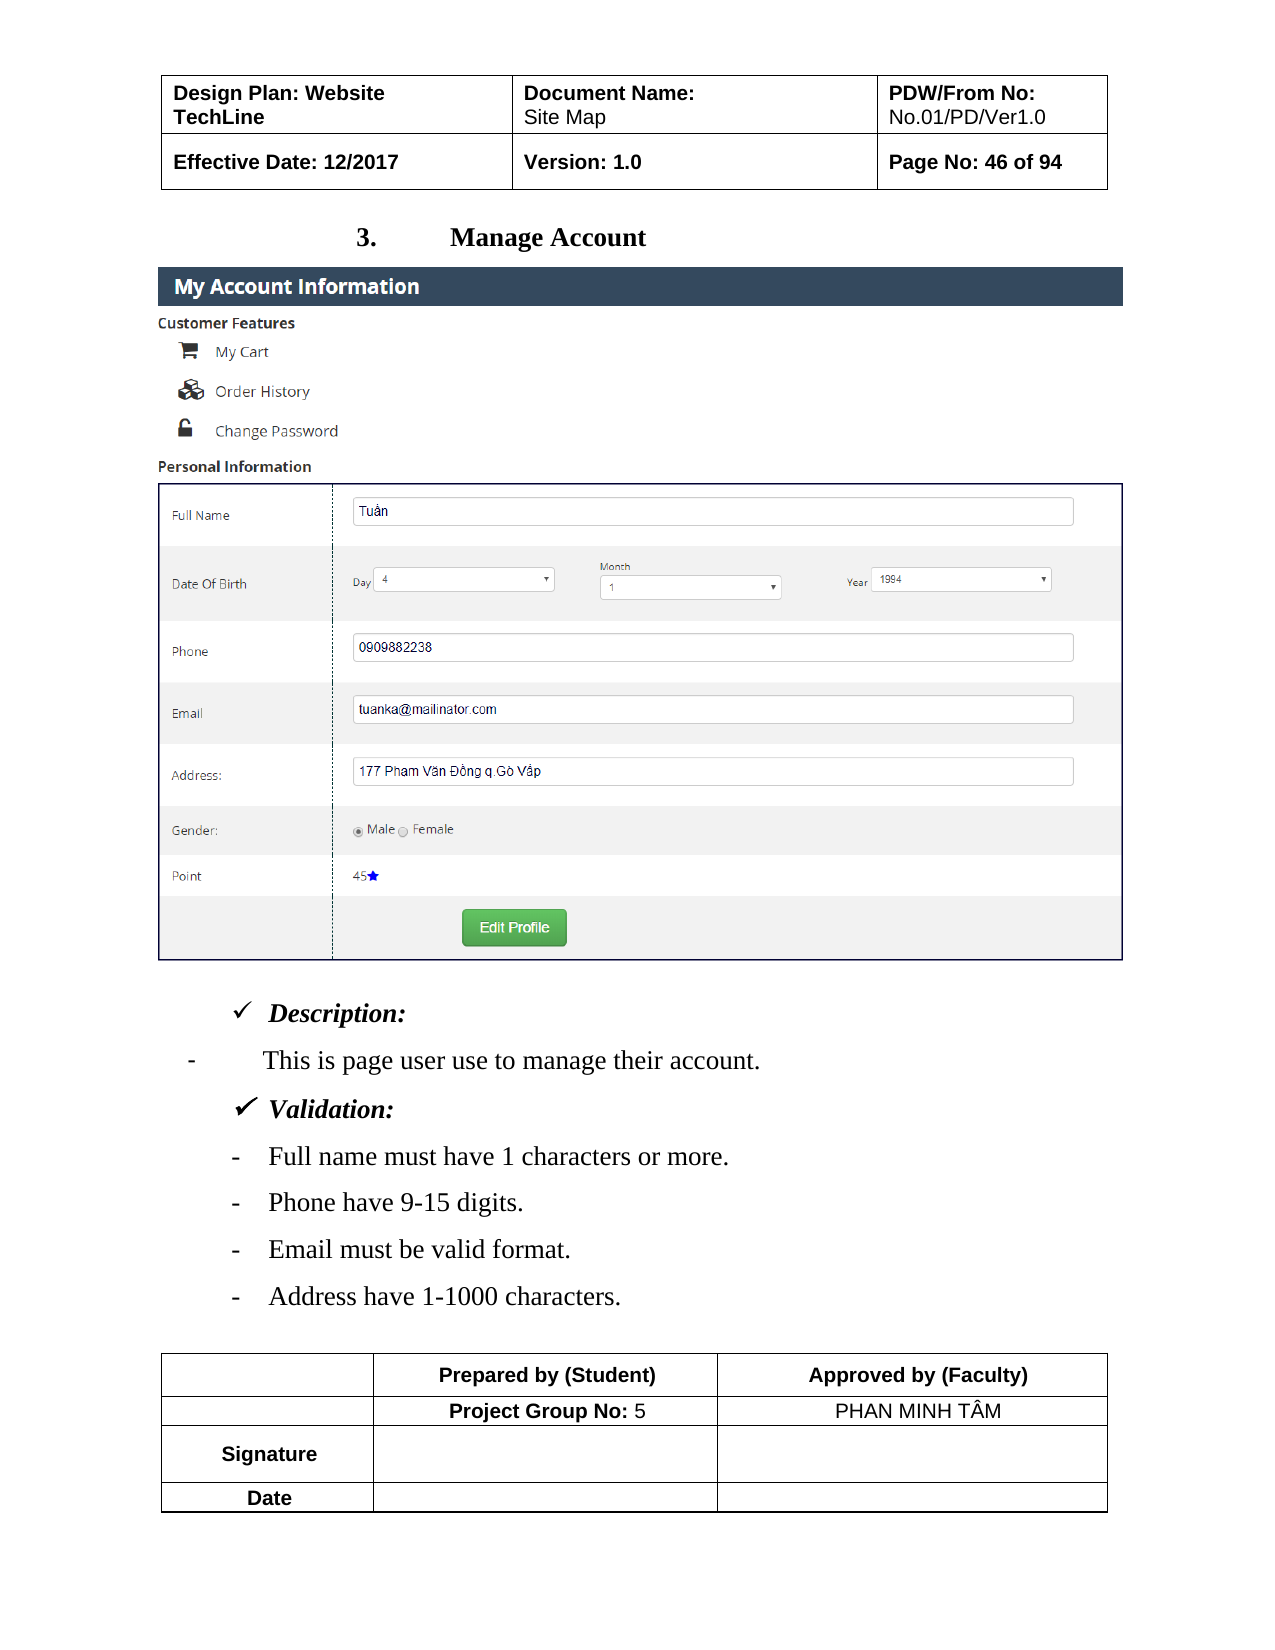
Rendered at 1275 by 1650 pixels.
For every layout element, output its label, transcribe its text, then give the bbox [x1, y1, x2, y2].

list This is page user use to manage their account. [187, 1043, 1125, 1077]
picture [150, 267, 1125, 961]
list Email must be valid format. [231, 1233, 1125, 1264]
list Description: [231, 997, 1125, 1028]
list Address have 1-1000 characters. [231, 1280, 1125, 1311]
list Manage Account [356, 221, 1125, 252]
list Validation: [231, 1093, 1125, 1124]
list Phone have 9-15 digits. [231, 1187, 1125, 1218]
list Full name must have 1 characters or more. [231, 1140, 1125, 1171]
